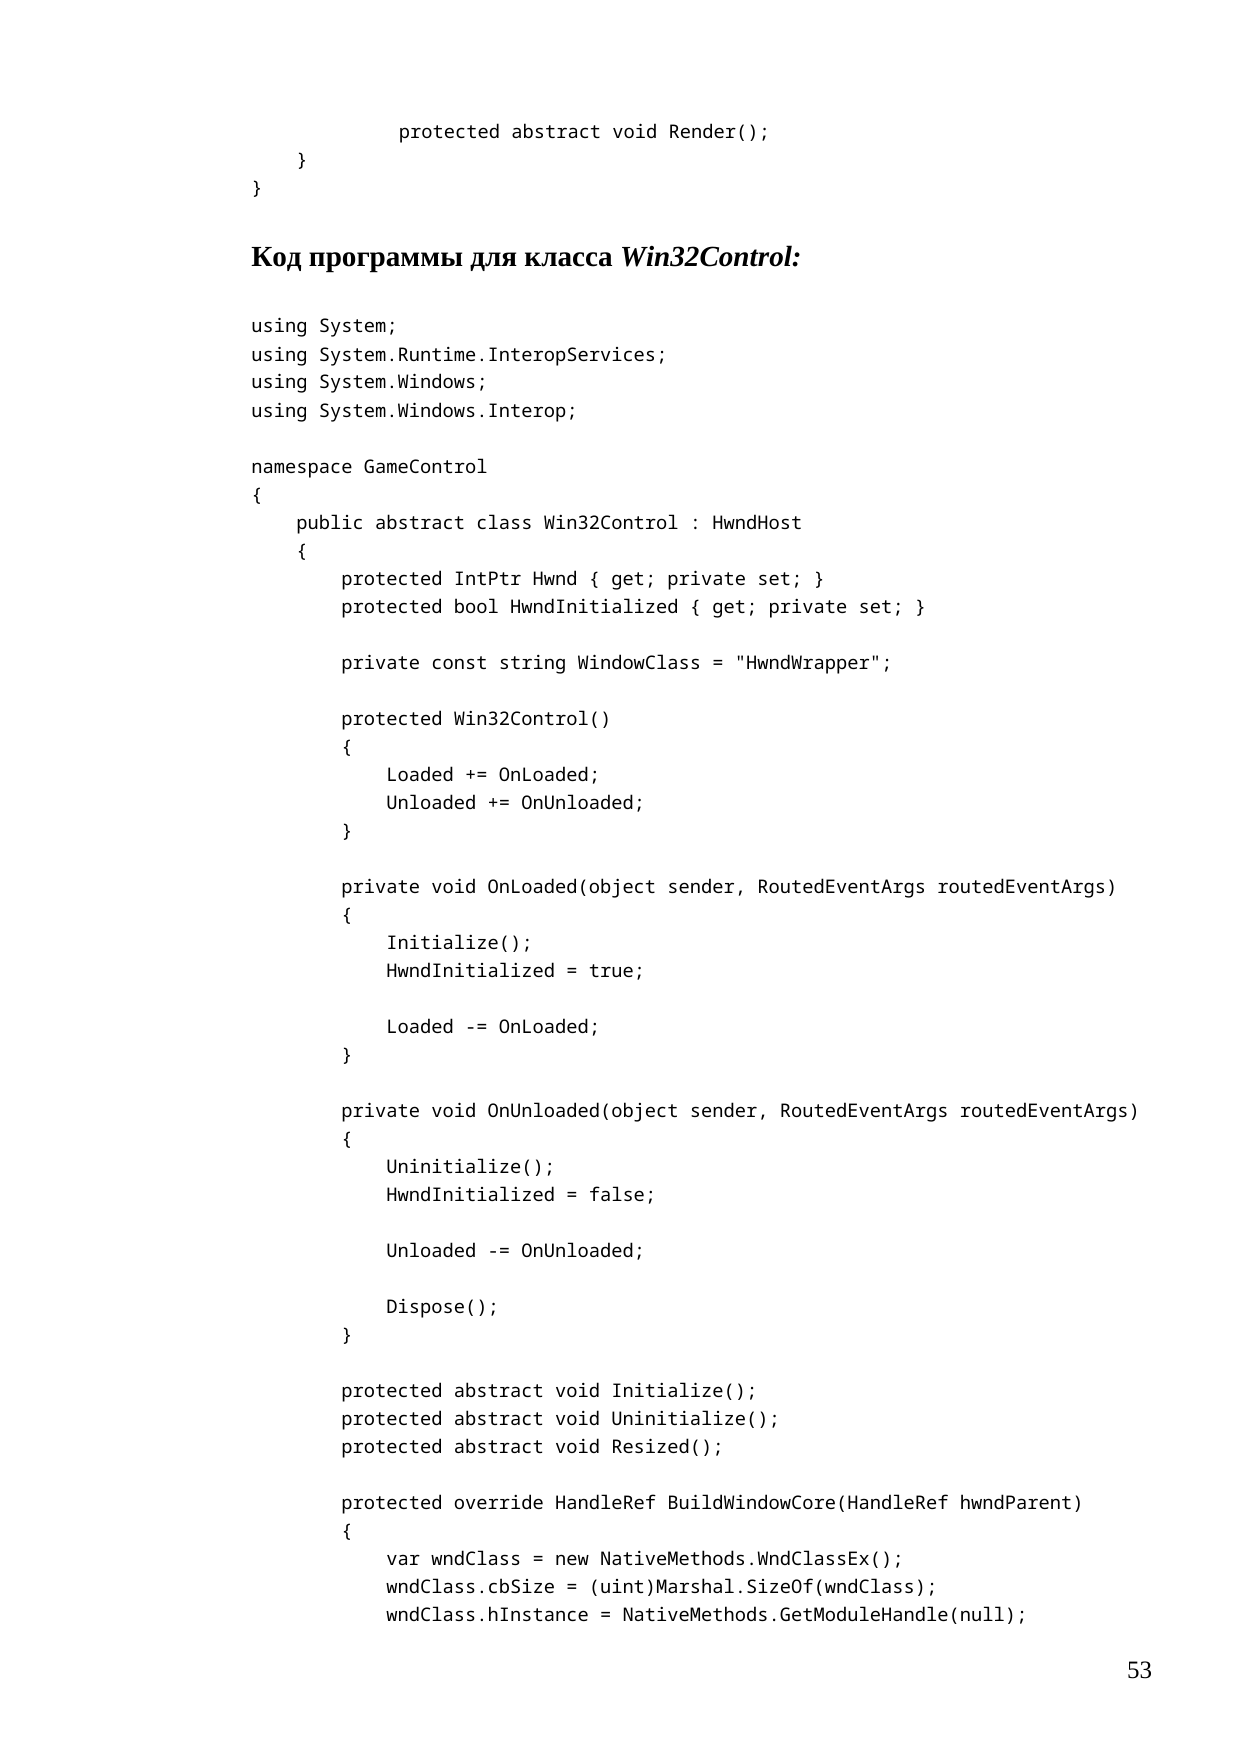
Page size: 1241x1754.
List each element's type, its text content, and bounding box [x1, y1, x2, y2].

text wndClass.cbSize = (uint)Marshal.SizeOf(wndClass); [177, 1574, 1152, 1599]
text Initialize(); [177, 929, 1152, 955]
text HwndInitialized = false; [177, 1181, 1152, 1207]
text Unloaded -= OnUnloaded; [177, 1237, 1152, 1263]
text Unloaded += OnUnloaded; [177, 789, 1152, 815]
text protected abstract void Uninitialize(); [177, 1406, 1152, 1431]
text } [177, 817, 1152, 843]
text } [177, 146, 1152, 172]
text namespace GameControl [177, 453, 1152, 478]
text { [177, 481, 1152, 506]
text using System.Windows.Interop; [177, 397, 1152, 422]
text { [177, 1518, 1152, 1543]
text protected abstract void Render(); [177, 118, 1152, 144]
text var wndClass = new NativeMethods.WndClassEx(); [177, 1546, 1152, 1571]
text private void OnLoaded(object sender, RoutedEventArgs routedEventArgs) [177, 873, 1152, 899]
text { [177, 901, 1152, 927]
text Dispose(); [177, 1293, 1152, 1319]
text using System.Runtime.InteropServices; [177, 341, 1152, 366]
text protected Win32Control() [177, 705, 1152, 731]
text } [177, 1041, 1152, 1067]
text protected abstract void Initialize(); [177, 1378, 1152, 1403]
text protected override HandleRef BuildWindowCore(HandleRef hwndParent) [177, 1490, 1152, 1515]
text private const string WindowClass = "HwndWrapper"; [177, 649, 1152, 674]
text { [177, 733, 1152, 759]
text Loaded -= OnLoaded; [177, 1013, 1152, 1039]
text wndClass.hInstance = NativeMethods.GetModuleHandle(null); [177, 1602, 1152, 1627]
text using System; [177, 313, 1152, 338]
text protected abstract void Resized(); [177, 1434, 1152, 1459]
text Uninitialize(); [177, 1153, 1152, 1179]
text } [177, 174, 1152, 200]
text Loaded += OnLoaded; [177, 761, 1152, 787]
text protected bool HwndInitialized { get; private set; } [177, 593, 1152, 618]
text protected IntPtr Hwnd { get; private set; } [177, 565, 1152, 591]
text Код программы для класса Win32Control: [177, 239, 1152, 273]
text private void OnUnloaded(object sender, RoutedEventArgs routedEventArgs) [177, 1097, 1152, 1123]
text public abstract class Win32Control : HwndHost [177, 509, 1152, 534]
text HwndInitialized = true; [177, 957, 1152, 983]
text } [177, 1322, 1152, 1347]
text { [177, 537, 1152, 562]
text { [177, 1125, 1152, 1151]
text using System.Windows; [177, 369, 1152, 394]
